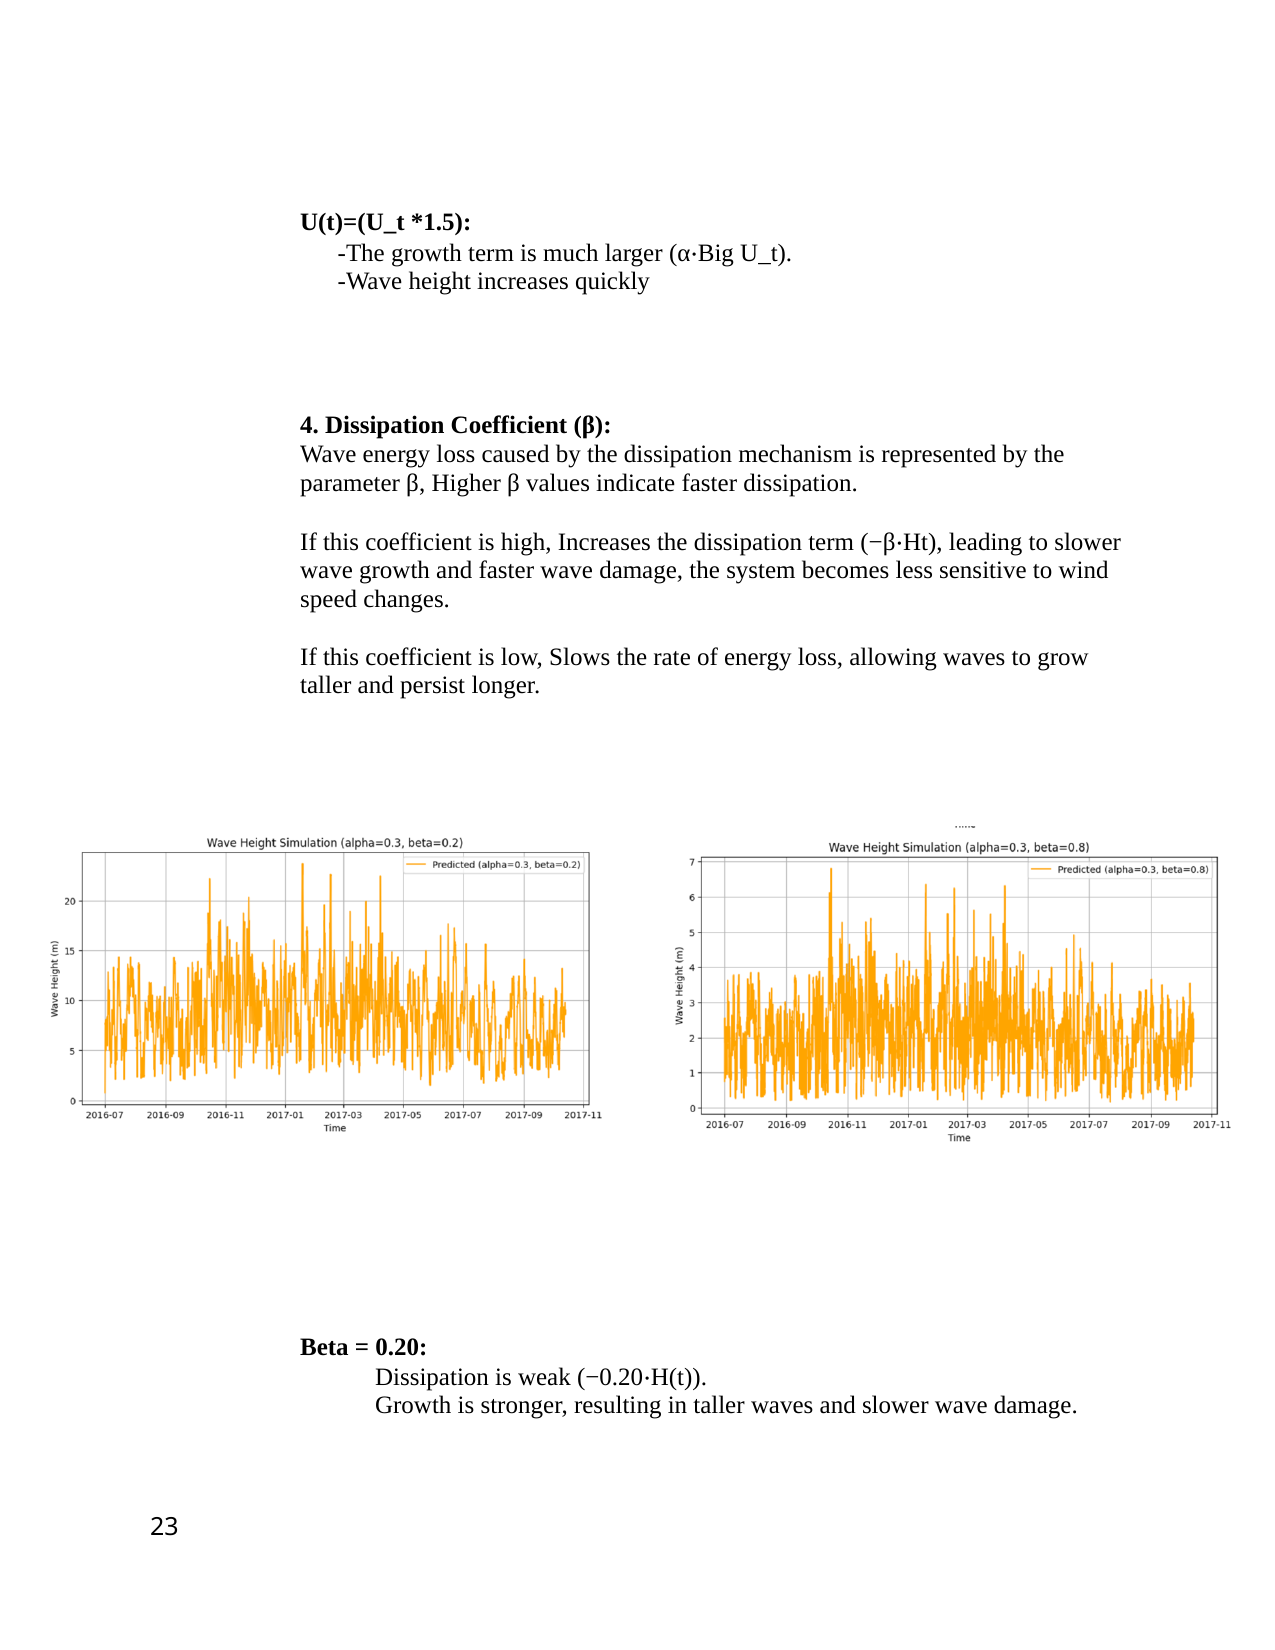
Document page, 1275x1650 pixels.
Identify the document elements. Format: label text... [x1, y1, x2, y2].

text Growth is stronger, resulting in taller waves and slower wave damage. [300, 1391, 1125, 1419]
text 4. Dissipation Coefficient (β): [300, 410, 1125, 439]
text If this coefficient is high, Increases the dissipation term (−β⋅Ht), leading to slower wave growth and faster wave damage, the system becomes less sensitive to wind speed changes. [300, 525, 1125, 613]
text -The growth term is much larger (α⋅Big U_t). [262, 236, 1125, 266]
text If this coefficient is low, Slows the rate of energy loss, allowing waves to grow taller and persist longer. [300, 642, 1125, 699]
text Dissipation is weak (−0.20⋅H(t)). [300, 1360, 1125, 1391]
picture [648, 826, 1246, 1148]
text -Wave height increases quickly [300, 266, 1125, 295]
text Beta = 0.20: [300, 1332, 1125, 1360]
text Wave energy loss caused by the dissipation mechanism is represented by the parameter β, Higher β values indicate faster dissipation. [300, 439, 1125, 496]
text U(t)=(U_t *1.5): [300, 207, 1125, 236]
picture [33, 833, 614, 1138]
